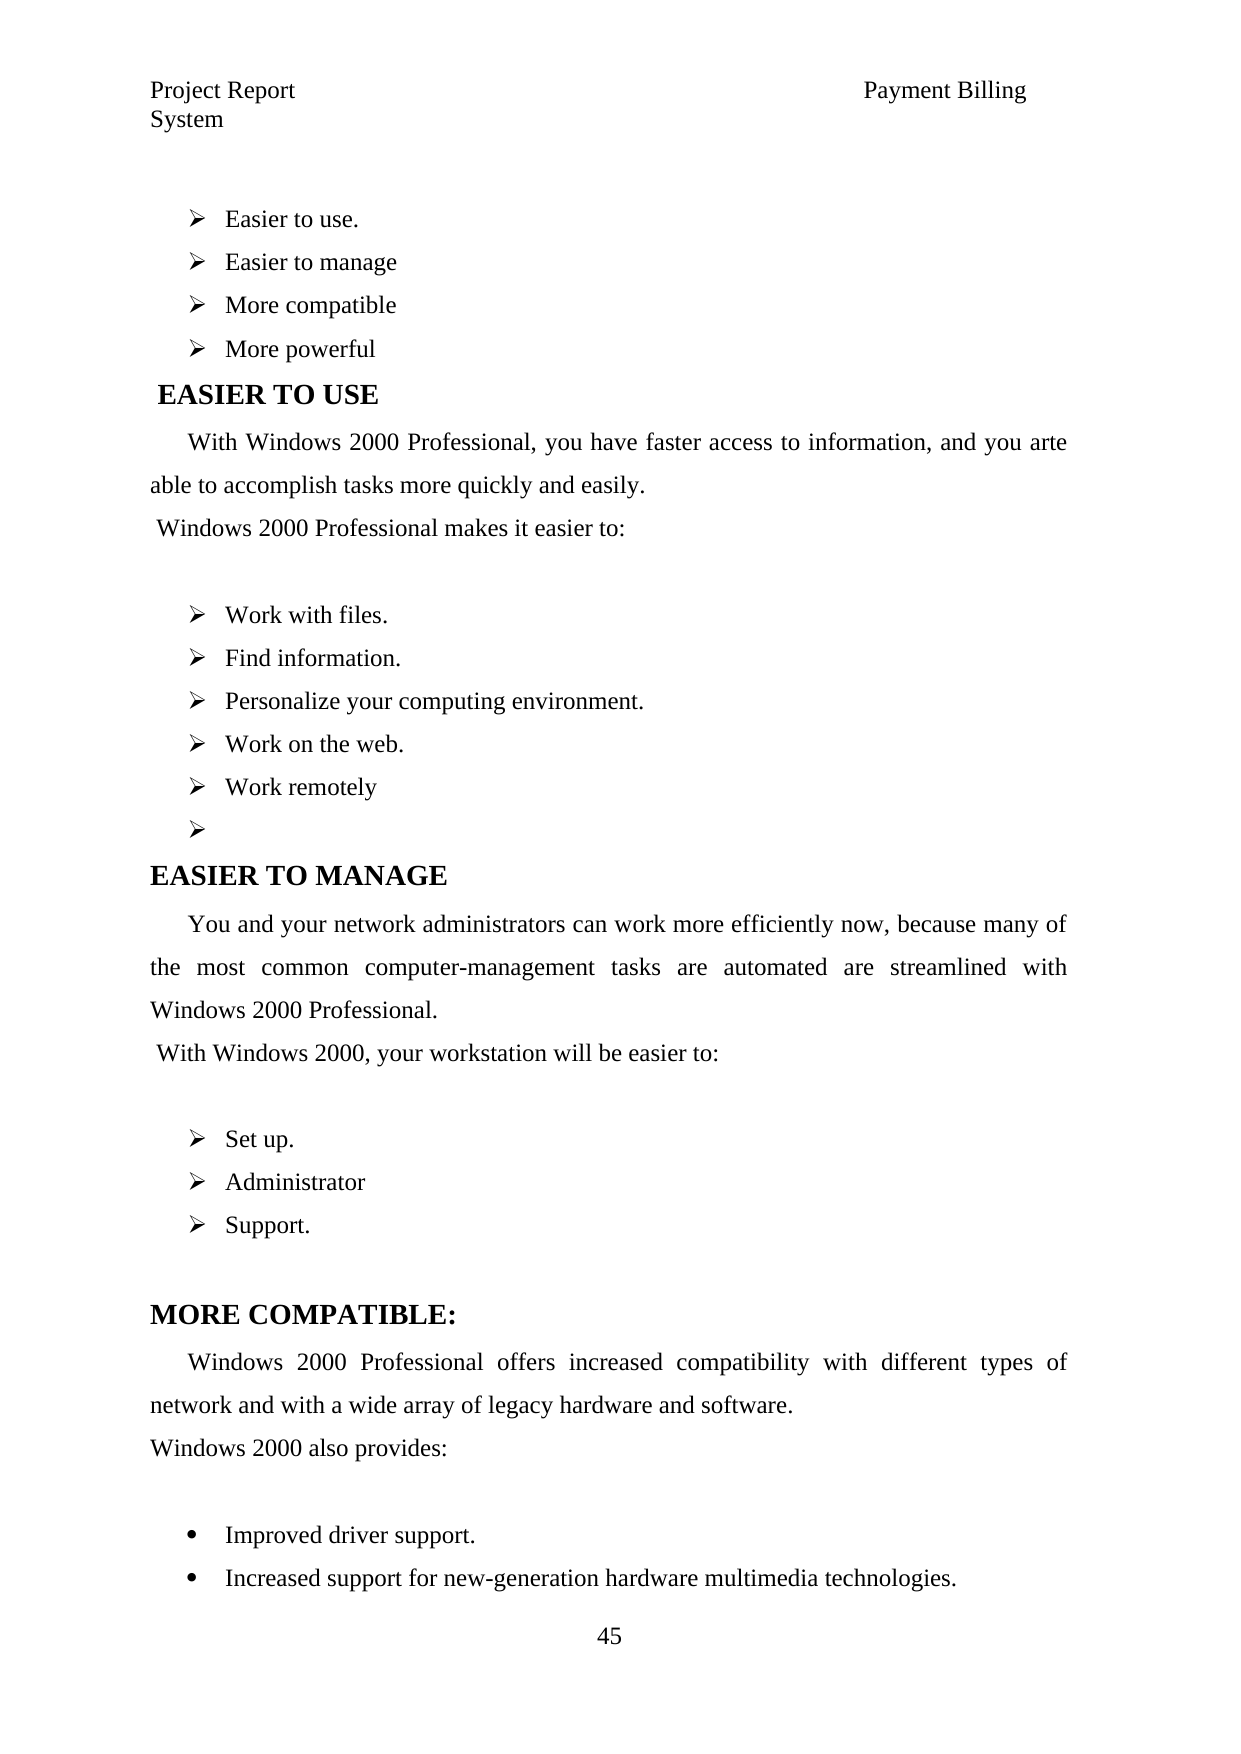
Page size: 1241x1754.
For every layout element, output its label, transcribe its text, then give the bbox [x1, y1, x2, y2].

list Support. [187, 1211, 1068, 1239]
text More Compatible: [150, 1297, 1068, 1330]
list More compatible [187, 291, 1068, 319]
list More powerful [187, 334, 1068, 362]
list Improved driver support. [187, 1520, 1068, 1548]
text Easier to use [150, 377, 1068, 410]
text Windows 2000 Professional offers increased compatibility with different types of network and with a wide array of legacy hardware and software. [150, 1347, 1068, 1419]
list Work with files. [187, 600, 1068, 628]
list Administrator [187, 1167, 1068, 1196]
list Increased support for new-generation hardware multimedia technologies. [187, 1563, 1068, 1592]
list Personalize your computing environment. [187, 686, 1068, 715]
text Windows 2000 Professional makes it easier to: [150, 513, 1068, 542]
text With Windows 2000, your workstation will be easier to: [150, 1038, 1068, 1067]
text You and your network administrators can work more efficiently now, because many of the most common computer-management tasks are automated are streamlined with Windows 2000 Professional. [150, 909, 1068, 1024]
list Easier to manage [187, 247, 1068, 276]
list Work on the web. [187, 729, 1068, 758]
text Windows 2000 also provides: [150, 1433, 1068, 1462]
text With Windows 2000 Professional, you have faster access to information, and you arte able to accomplish tasks more quickly and easily. [150, 427, 1068, 499]
list Set up. [187, 1124, 1068, 1153]
text Easier to manage [150, 858, 1068, 892]
list Find information. [187, 643, 1068, 672]
list Easier to use. [187, 204, 1068, 233]
list Work remotely [187, 772, 1068, 801]
